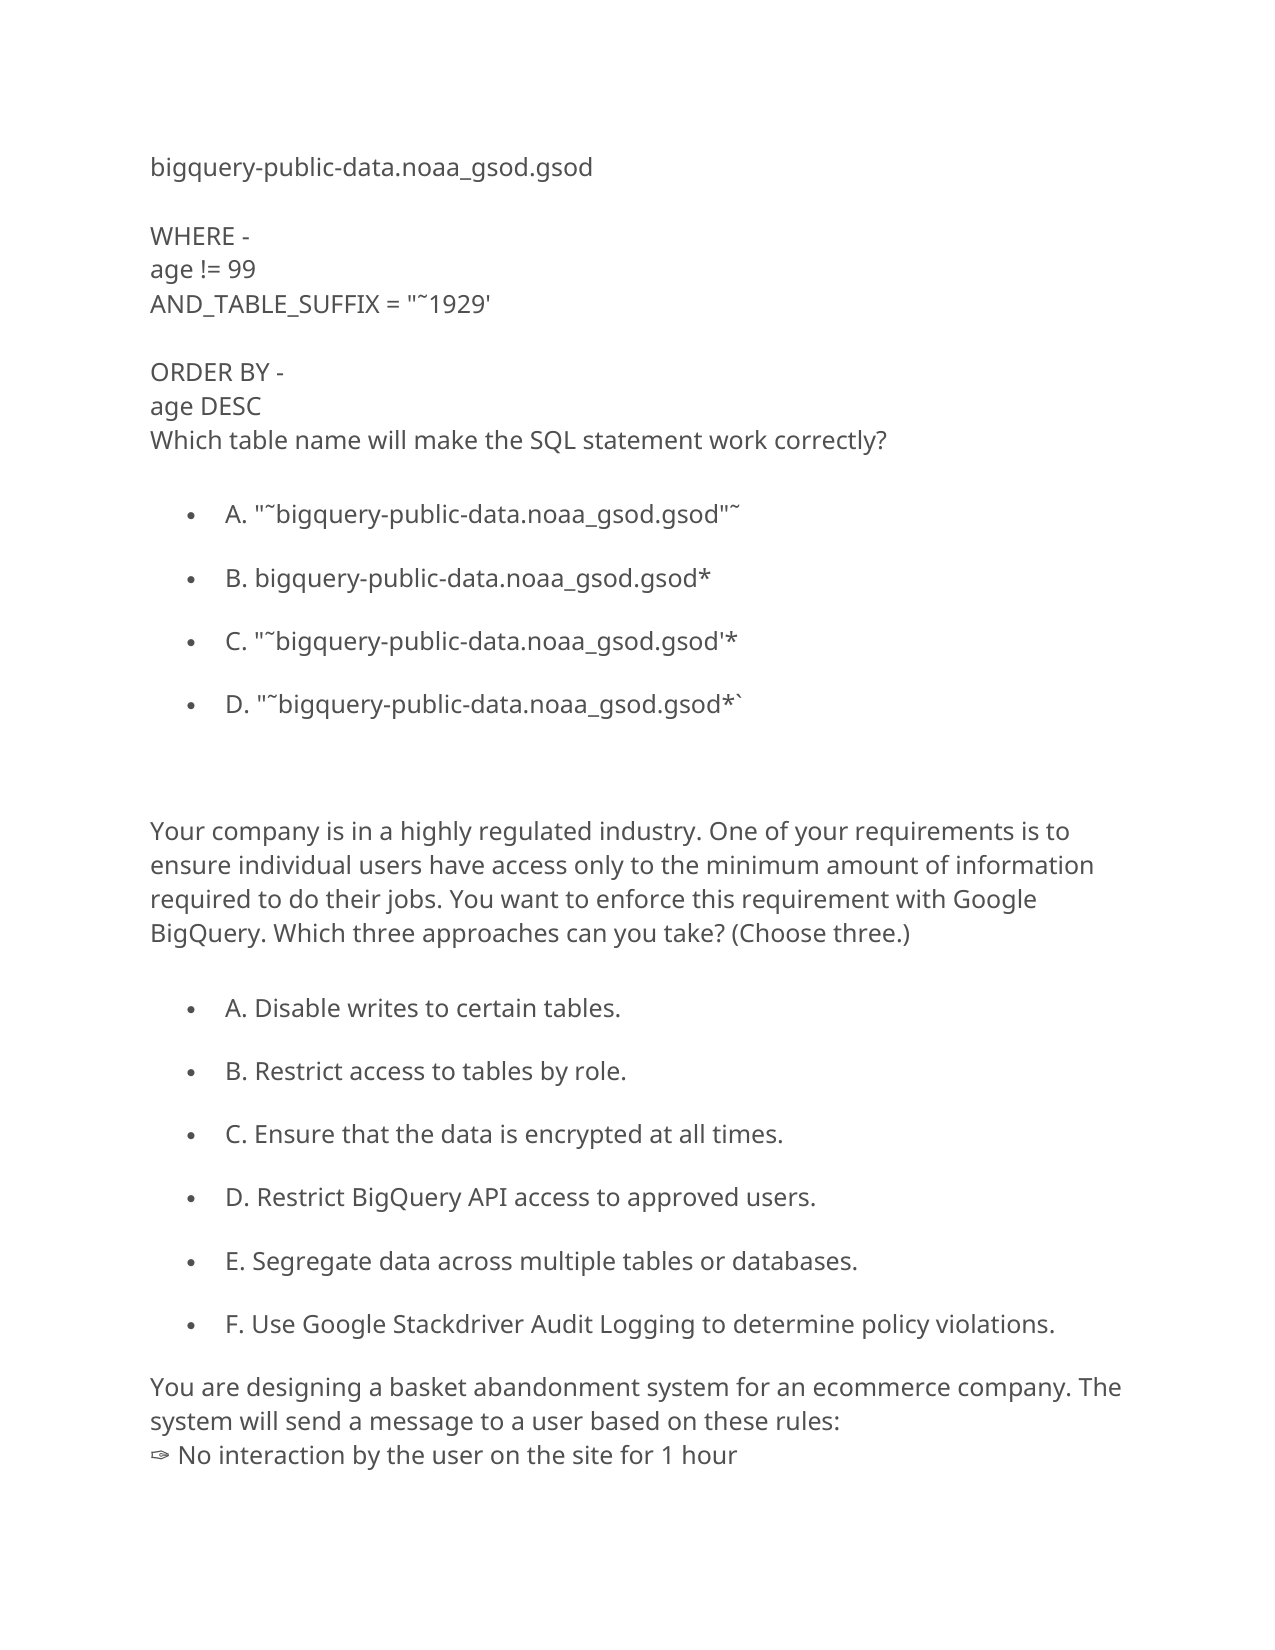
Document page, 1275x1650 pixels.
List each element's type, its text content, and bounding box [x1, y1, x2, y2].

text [150, 1369, 1125, 1472]
list C. Ensure that the data is encrypted at all times. [187, 1117, 1125, 1151]
list C. "˜bigquery-public-data.noaa_gsod.gsod'* [187, 624, 1125, 658]
text Your company is in a highly regulated industry. One of your requirements is to ensure individual users have access only to the minimum amount of information required to do their jobs. You want to enforce this requirement with Google BigQuery. Which three approaches can you take? (Choose three.) [150, 813, 1125, 949]
list B. bigquery-public-data.noaa_gsod.gsod* [187, 560, 1125, 594]
list E. Segregate data across multiple tables or databases. [187, 1243, 1125, 1277]
list D. "˜bigquery-public-data.noaa_gsod.gsod*` [187, 687, 1125, 721]
list F. Use Google Stackdriver Audit Logging to determine policy violations. [187, 1306, 1125, 1340]
list A. "˜bigquery-public-data.noaa_gsod.gsod"˜ [187, 497, 1125, 531]
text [150, 150, 1125, 457]
list D. Restrict BigQuery API access to approved users. [187, 1180, 1125, 1214]
list A. Disable writes to certain tables. [187, 990, 1125, 1024]
list B. Restrict access to tables by role. [187, 1053, 1125, 1087]
